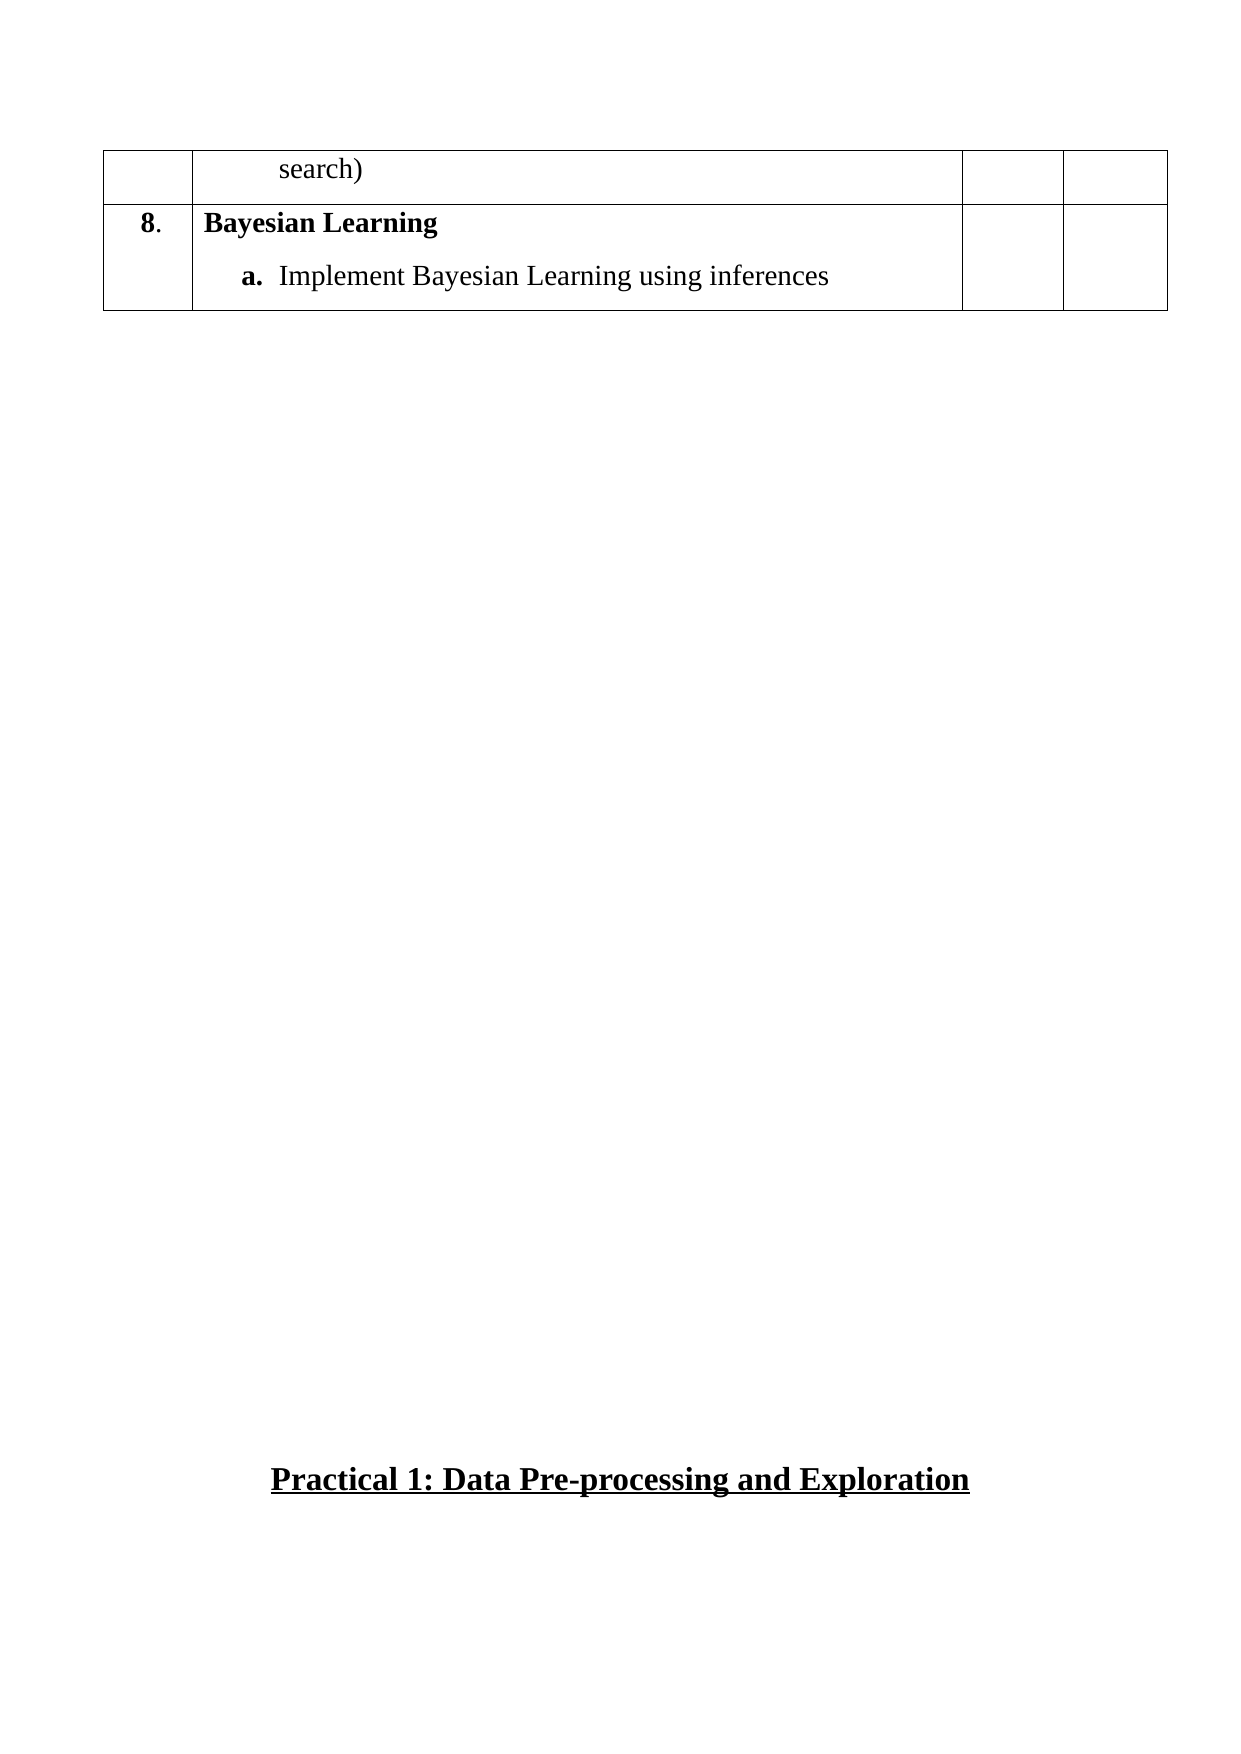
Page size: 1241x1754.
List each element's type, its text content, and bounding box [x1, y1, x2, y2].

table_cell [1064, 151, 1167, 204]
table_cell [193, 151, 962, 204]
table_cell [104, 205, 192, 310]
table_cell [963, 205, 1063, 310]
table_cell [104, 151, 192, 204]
text Practical 1: Data Pre-processing and Exploration [150, 1459, 1090, 1498]
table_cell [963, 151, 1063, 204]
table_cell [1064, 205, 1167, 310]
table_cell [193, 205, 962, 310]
